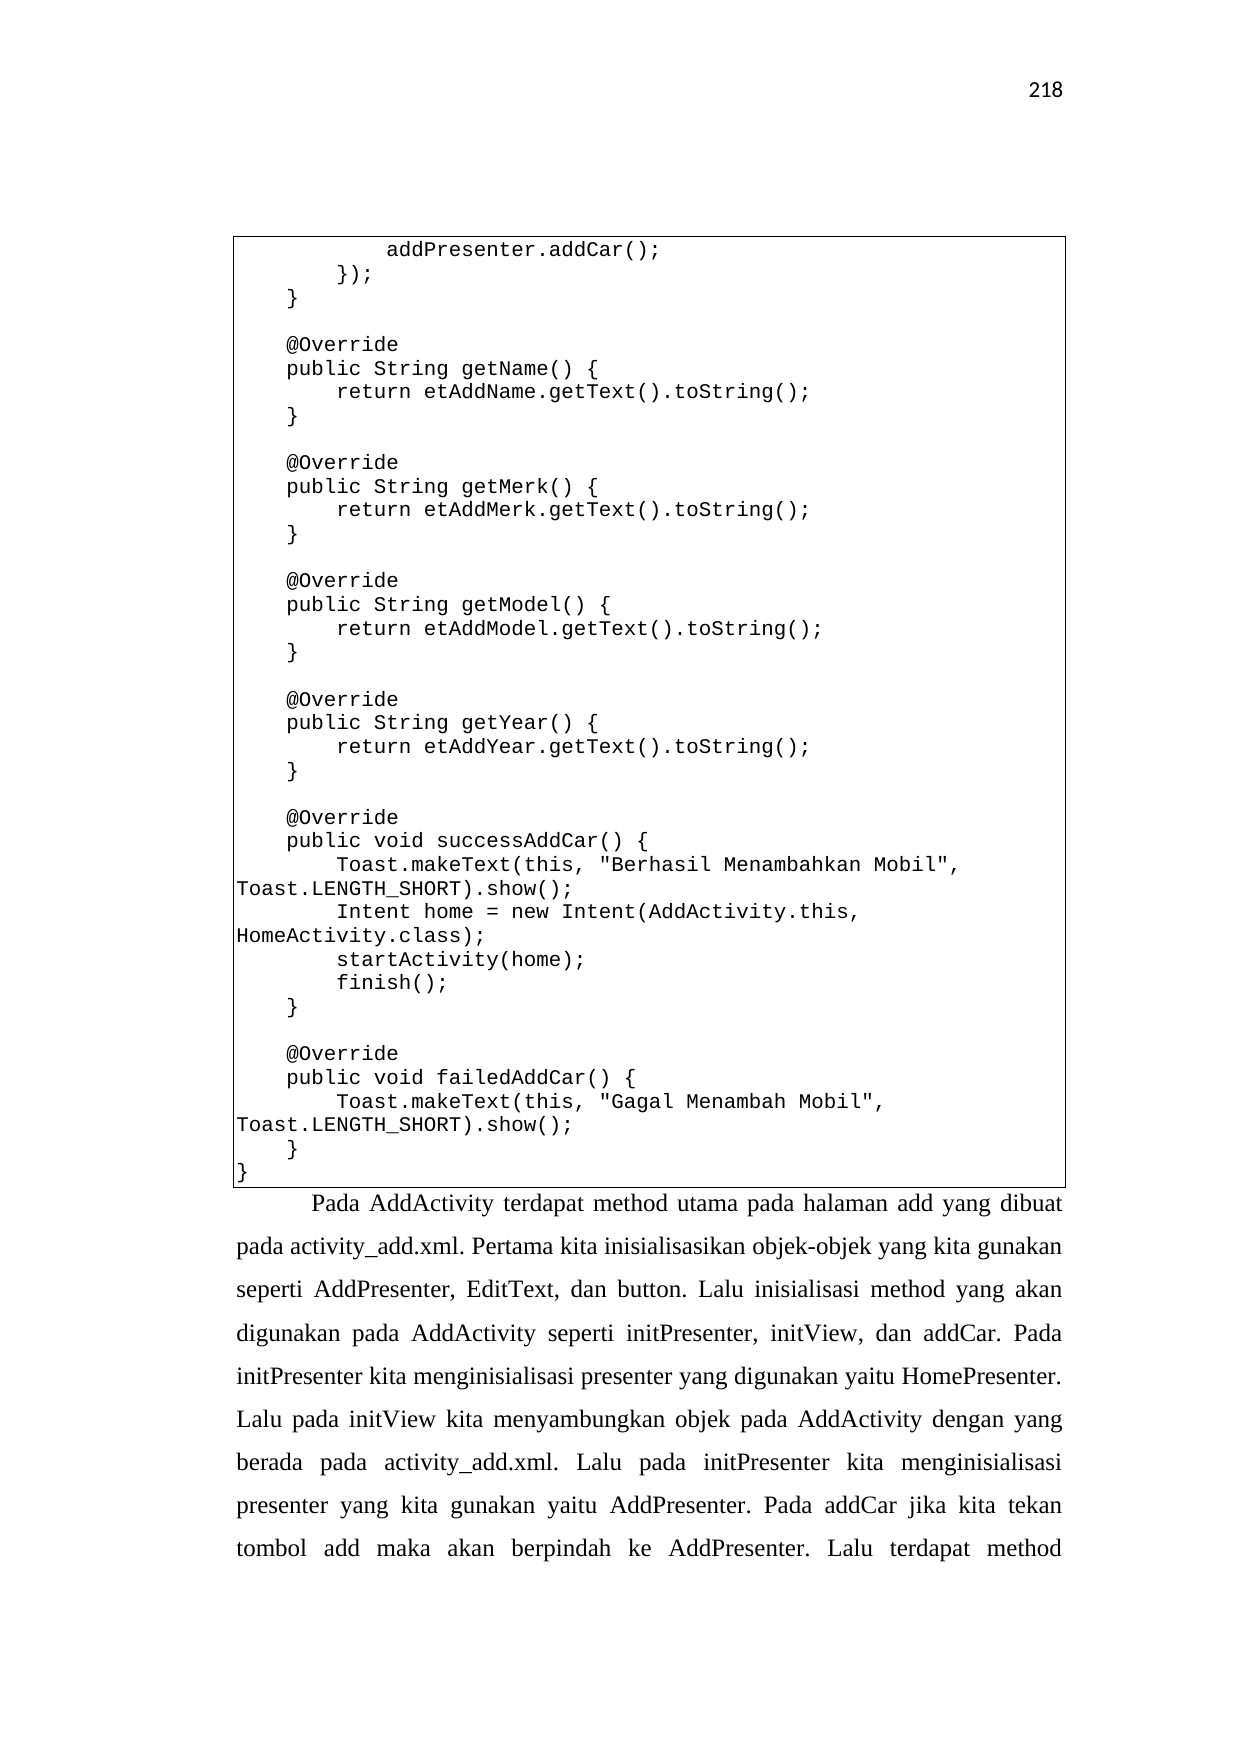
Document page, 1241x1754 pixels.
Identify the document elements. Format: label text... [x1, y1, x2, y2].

text public String getMerk() { [236, 476, 1063, 499]
text return etAddYear.getText().toString(); [236, 736, 1063, 759]
text finish(); [236, 972, 1063, 996]
text Intent home = new Intent(AddActivity.this, HomeActivity.class); [236, 901, 1063, 949]
text startActivity(home); [236, 949, 1063, 972]
text } [236, 287, 1063, 310]
text @Override [236, 1043, 1063, 1067]
text } [236, 523, 1063, 547]
text return etAddMerk.getText().toString(); [236, 499, 1063, 523]
text } [236, 1138, 1063, 1158]
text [236, 1188, 1063, 1562]
text public void successAddCar() { [236, 831, 1063, 854]
text return etAddModel.getText().toString(); [236, 618, 1063, 641]
text @Override [236, 452, 1063, 476]
text public String getYear() { [236, 712, 1063, 736]
text } [236, 641, 1063, 665]
text @Override [236, 570, 1063, 594]
text public String getModel() { [236, 594, 1063, 618]
text public String getName() { [236, 358, 1063, 381]
text Toast.makeText(this, "Gagal Menambah Mobil", Toast.LENGTH_SHORT).show(); [236, 1091, 1063, 1138]
text @Override [236, 689, 1063, 712]
text @Override [236, 807, 1063, 831]
text addPresenter.addCar(); [234, 237, 1065, 263]
text }); [236, 263, 1063, 287]
text } [236, 759, 1063, 783]
text @Override [236, 334, 1063, 358]
text } [234, 1158, 1065, 1187]
text } [236, 996, 1063, 1020]
text Toast.makeText(this, "Berhasil Menambahkan Mobil", Toast.LENGTH_SHORT).show(); [236, 854, 1063, 901]
text return etAddName.getText().toString(); [236, 381, 1063, 405]
text } [236, 405, 1063, 428]
text public void failedAddCar() { [236, 1067, 1063, 1091]
